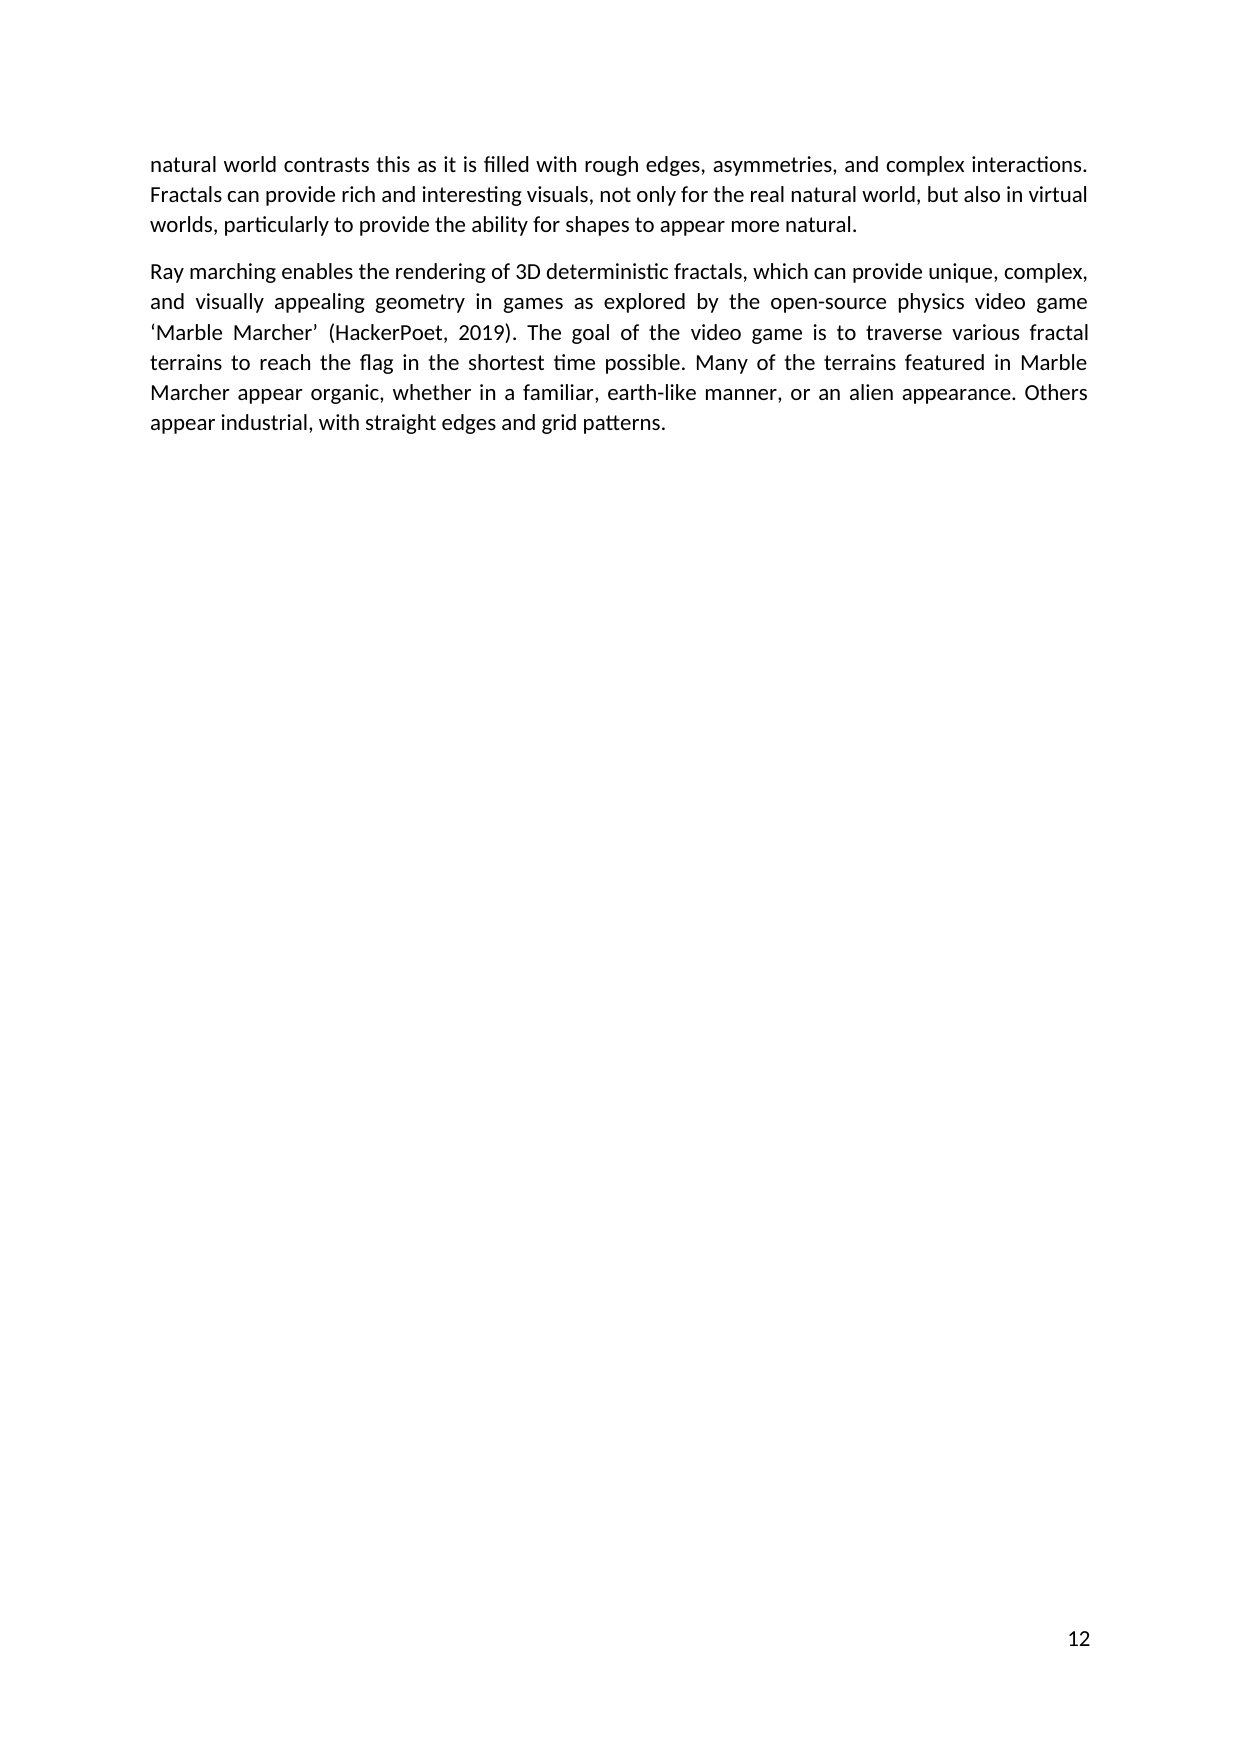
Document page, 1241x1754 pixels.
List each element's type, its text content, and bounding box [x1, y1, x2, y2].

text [150, 150, 1090, 238]
text Ray marching enables the rendering of 3D deterministic fractals, which can provide unique, complex, and visually appealing geometry in games as explored by the open-source physics video game ‘Marble Marcher’ . The goal of the video game is to traverse various fractal terrains to reach the flag in the shortest time possible. Many of the terrains featured in Marble Marcher appear organic, whether in a familiar, earth-like manner, or an alien appearance. Others appear industrial, with straight edges and grid patterns. [150, 257, 1090, 436]
